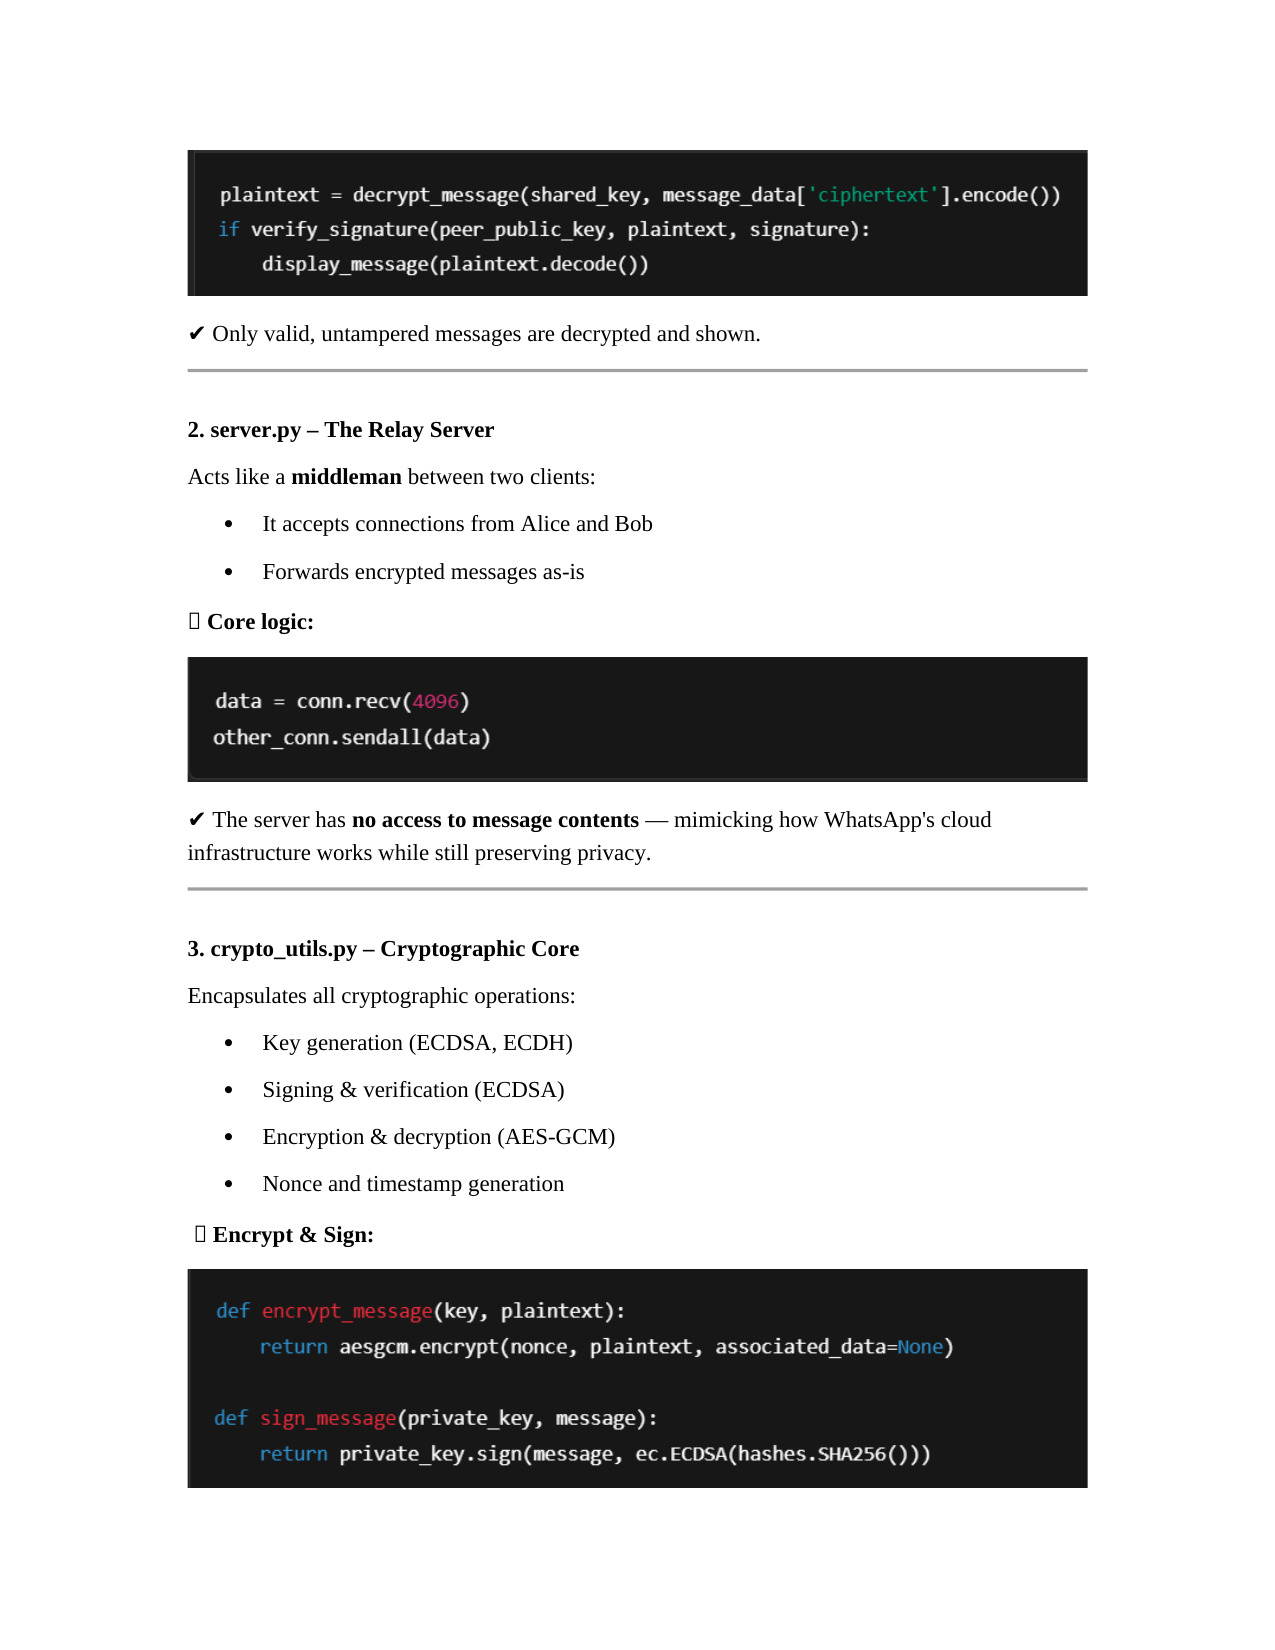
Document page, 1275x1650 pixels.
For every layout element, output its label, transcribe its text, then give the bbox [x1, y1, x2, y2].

list It accepts connections from Alice and Bob [225, 511, 1087, 537]
list Nonce and timestamp generation [225, 1171, 1087, 1197]
picture [187, 150, 1088, 296]
text Encapsulates all cryptographic operations: [187, 982, 1087, 1008]
text 🔐 Encrypt & Sign: [187, 1218, 1087, 1249]
picture [187, 1269, 1088, 1488]
list Signing & verification (ECDSA) [225, 1076, 1087, 1102]
text ✔️ The server has no access to message contents — mimicking how WhatsApp's cloud infrastructure works while still preserving privacy. [187, 803, 1087, 867]
text 3. crypto_utils.py – Cryptographic Core [187, 934, 1087, 961]
list Encryption & decryption (AES-GCM) [225, 1123, 1087, 1150]
list Forwards encrypted messages as-is [225, 558, 1087, 584]
picture [187, 657, 1088, 782]
text 2. server.py – The Relay Server [187, 416, 1087, 442]
list Key generation (ECDSA, ECDH) [225, 1029, 1087, 1055]
text ✔️ Only valid, untampered messages are decrypted and shown. [187, 317, 1087, 348]
text 🔁 Core logic: [187, 605, 1087, 636]
text Acts like a middleman between two clients: [187, 463, 1087, 490]
